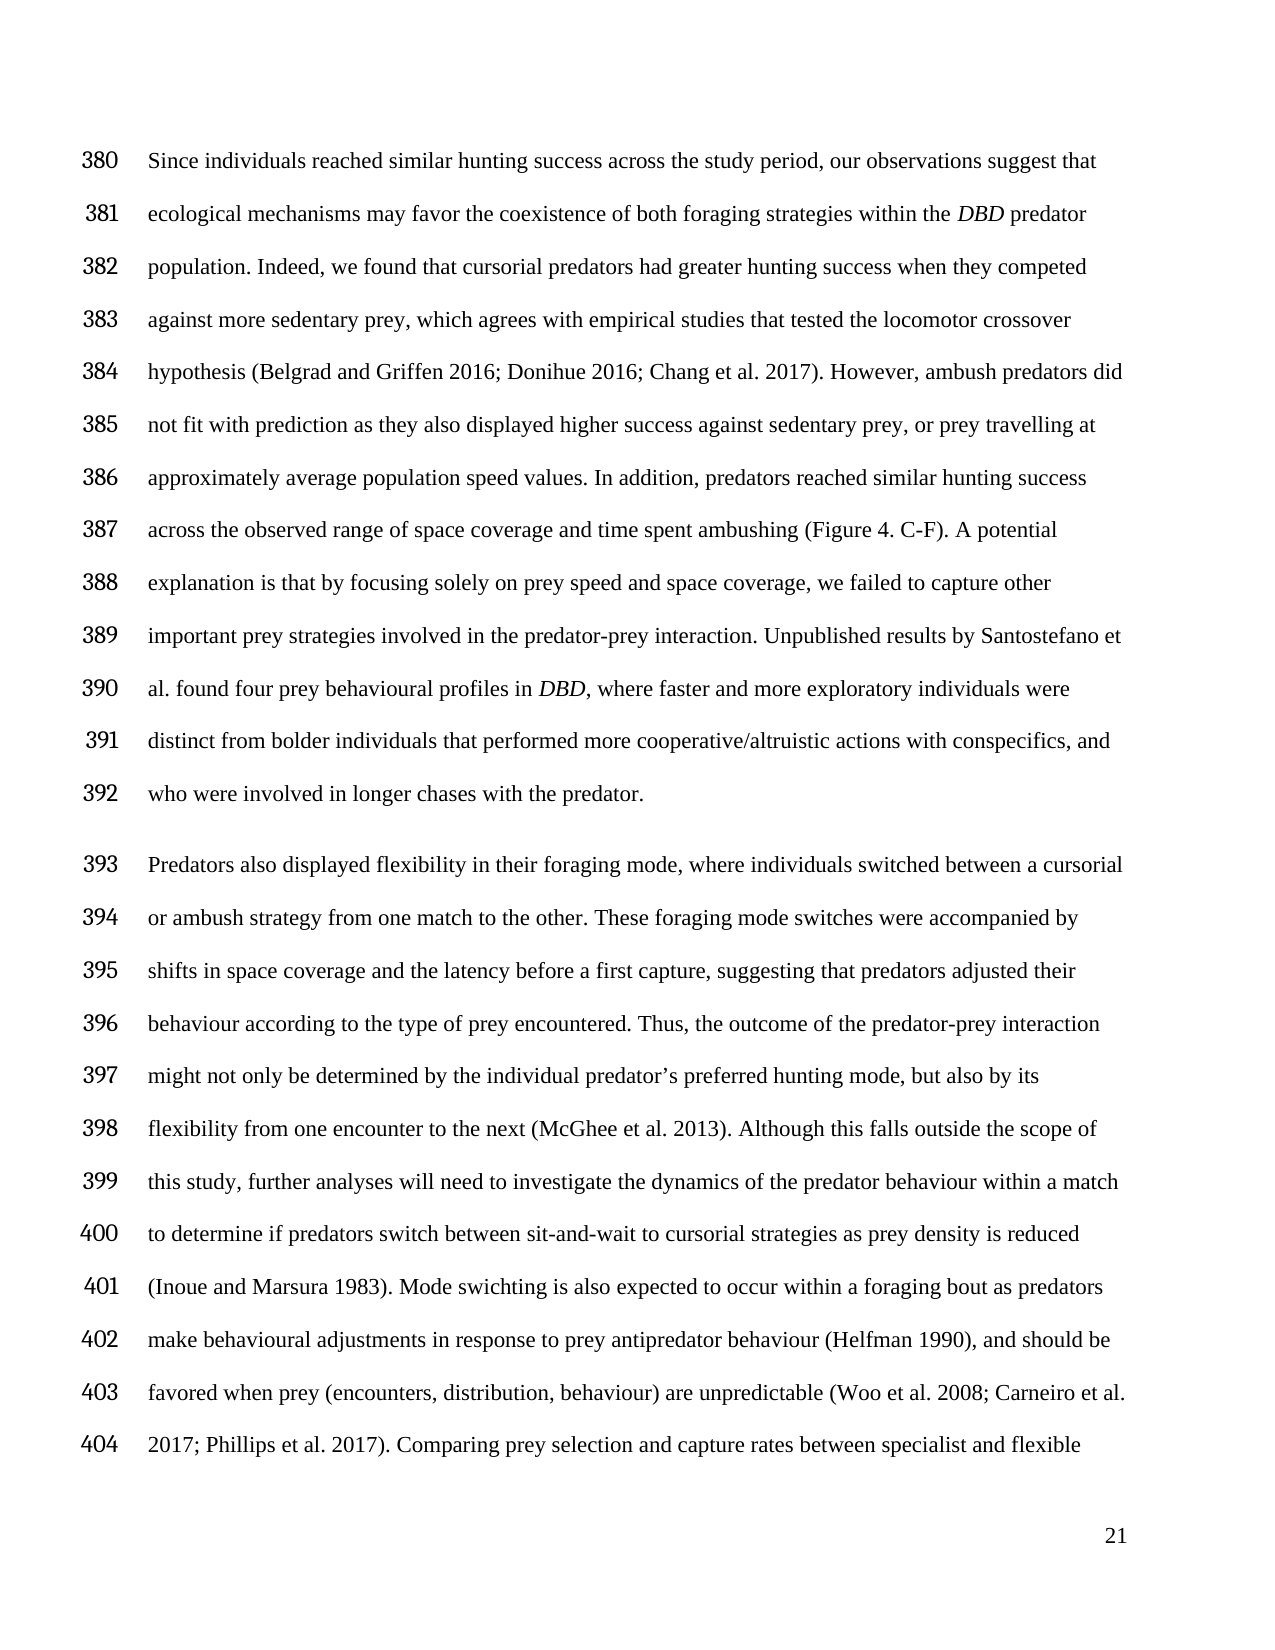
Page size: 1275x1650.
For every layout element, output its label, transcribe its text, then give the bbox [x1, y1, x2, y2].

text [148, 852, 1127, 1458]
text Since individuals reached similar hunting success across the study period, our observations suggest that ecological mechanisms may favor the coexistence of both foraging strategies within the DBD predator population. Indeed, we found that cursorial predators had greater hunting success when they competed against more sedentary prey, which agrees with empirical studies that tested the locomotor crossover hypothesis (Belgrad and Griffen 2016; Donihue 2016; Chang et al. 2017). However, ambush predators did not fit with prediction as they also displayed higher success against sedentary prey, or prey travelling at approximately average population speed values. In addition, predators reached similar hunting success across the observed range of space coverage and time spent ambushing (Figure 4. C-F). A potential explanation is that by focusing solely on prey speed and space coverage, we failed to capture other important prey strategies involved in the predator-prey interaction. Unpublished results by Santostefano et al. found four prey behavioural profiles in DBD, where faster and more exploratory individuals were distinct from bolder individuals that performed more cooperative/altruistic actions with conspecifics, and who were involved in longer chases with the predator. [148, 148, 1127, 806]
